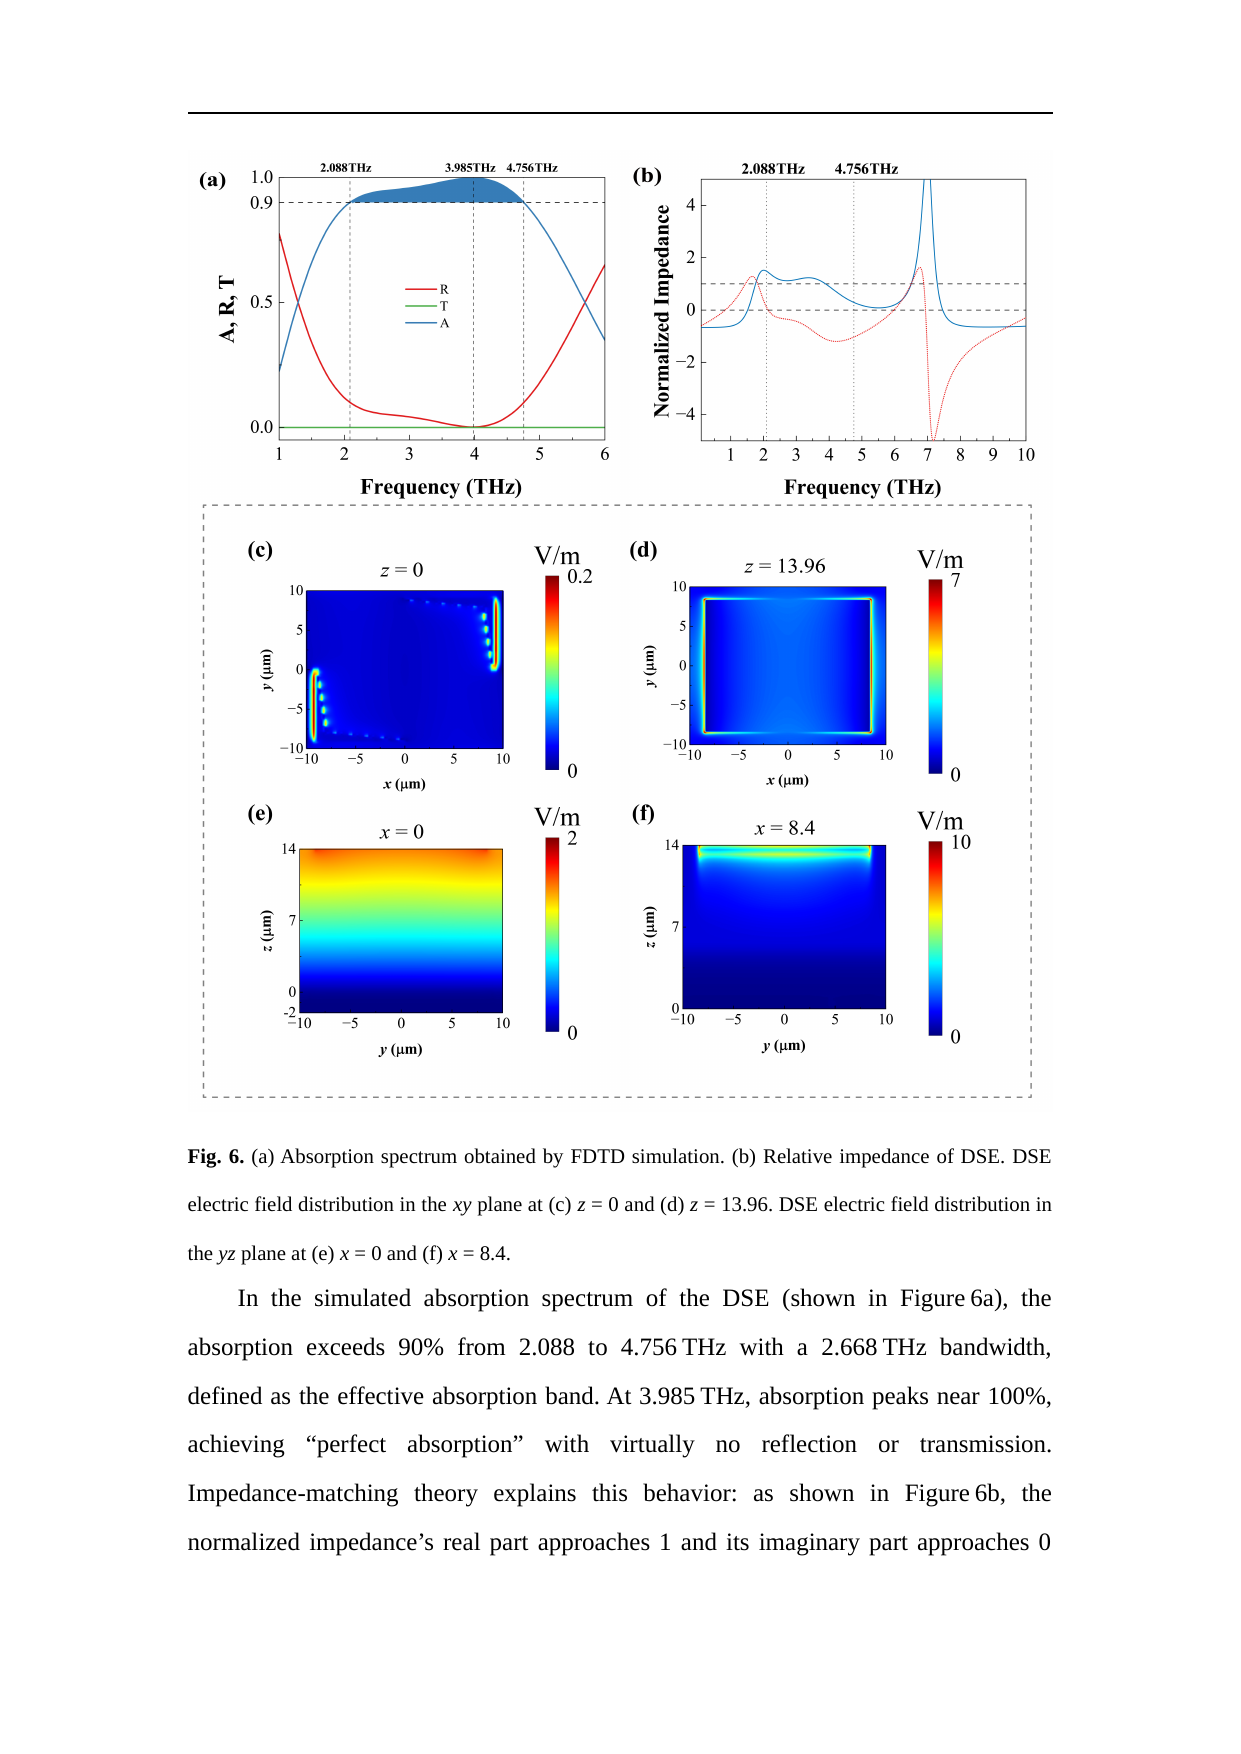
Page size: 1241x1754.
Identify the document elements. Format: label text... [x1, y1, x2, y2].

text Fig. 6. (a) Absorption spectrum obtained by FDTD simulation. (b) Relative impedance of DSE. DSE electric field distribution in the xy plane at (c) z = 0 and (d) z = 13.96. DSE electric field distribution in the yz plane at (e) x = 0 and (f) x = 8.4. [187, 1139, 1053, 1269]
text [187, 1281, 1053, 1558]
picture [187, 150, 1053, 1112]
